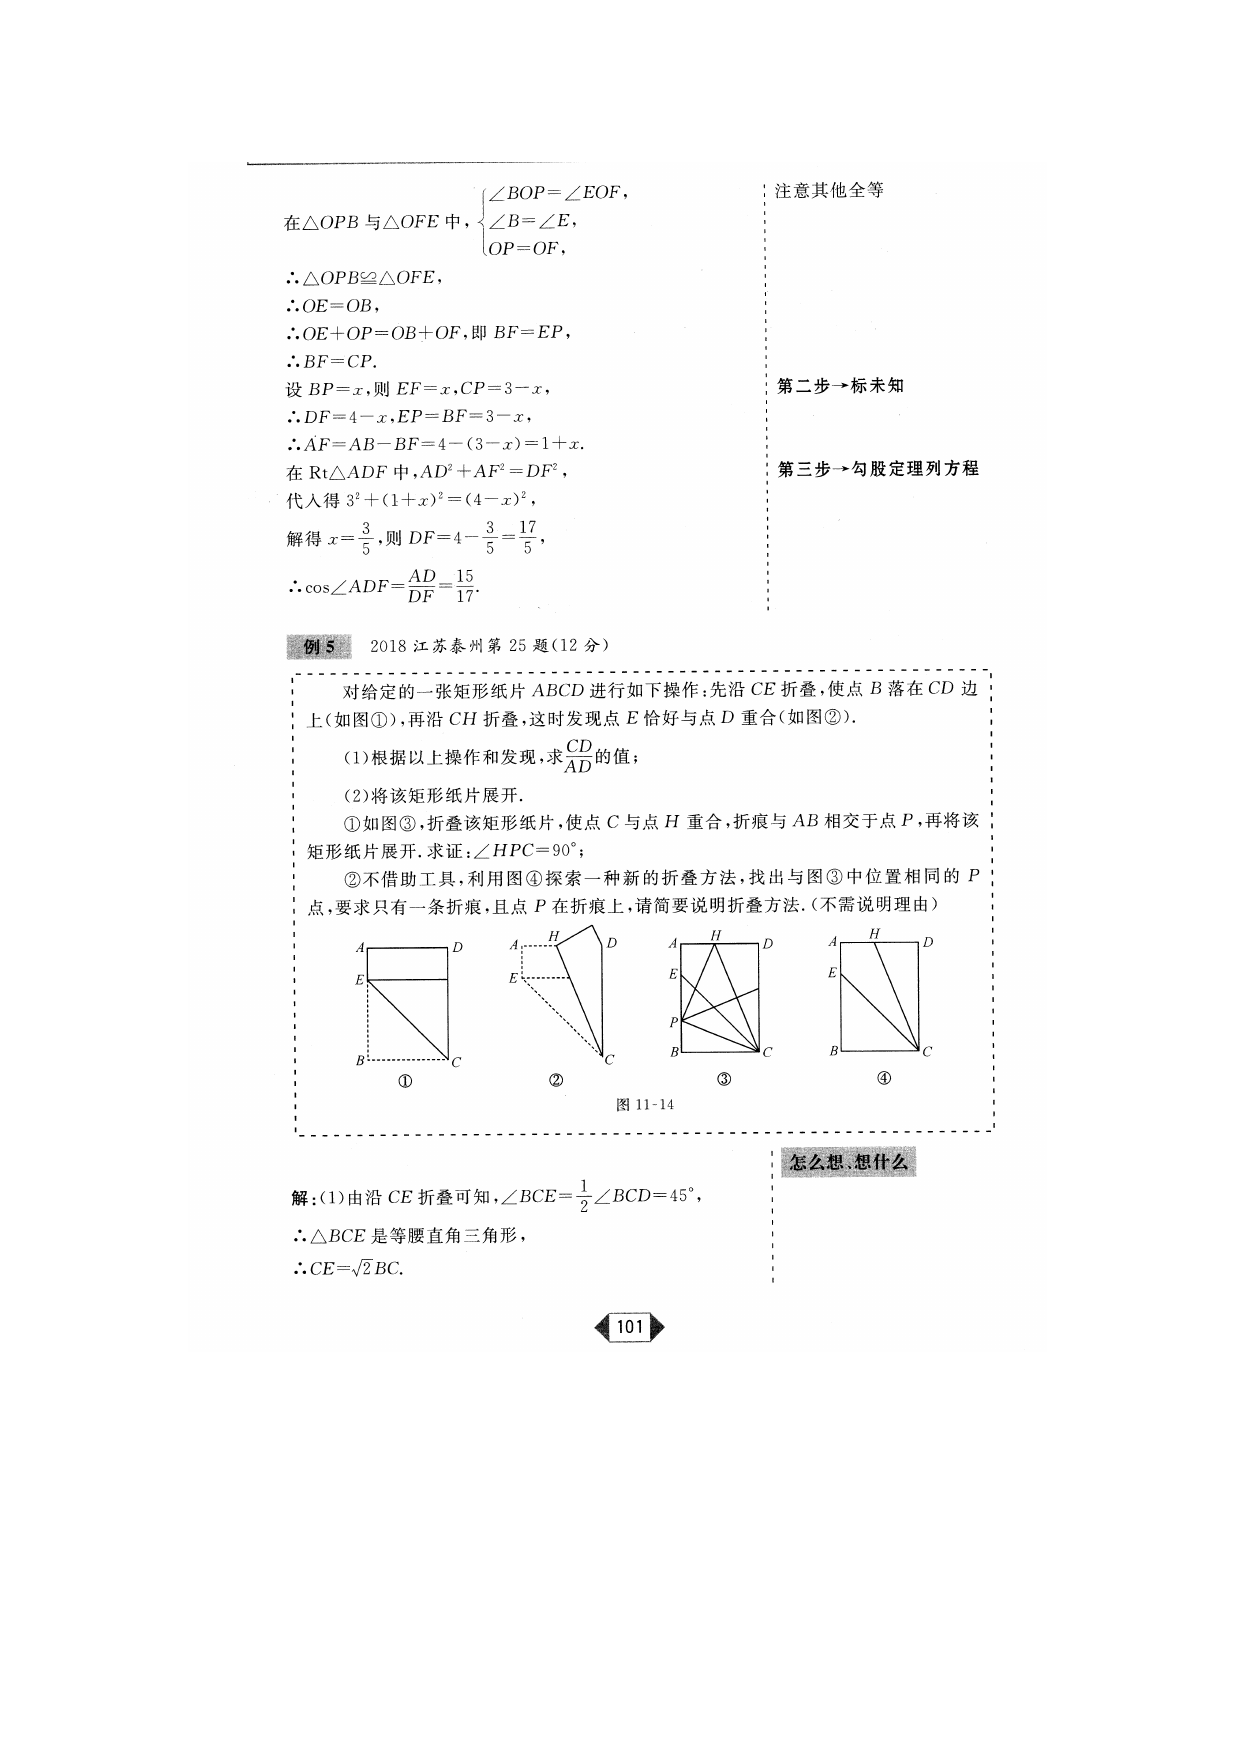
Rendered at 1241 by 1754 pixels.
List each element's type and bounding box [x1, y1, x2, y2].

picture [187, 162, 1048, 1352]
